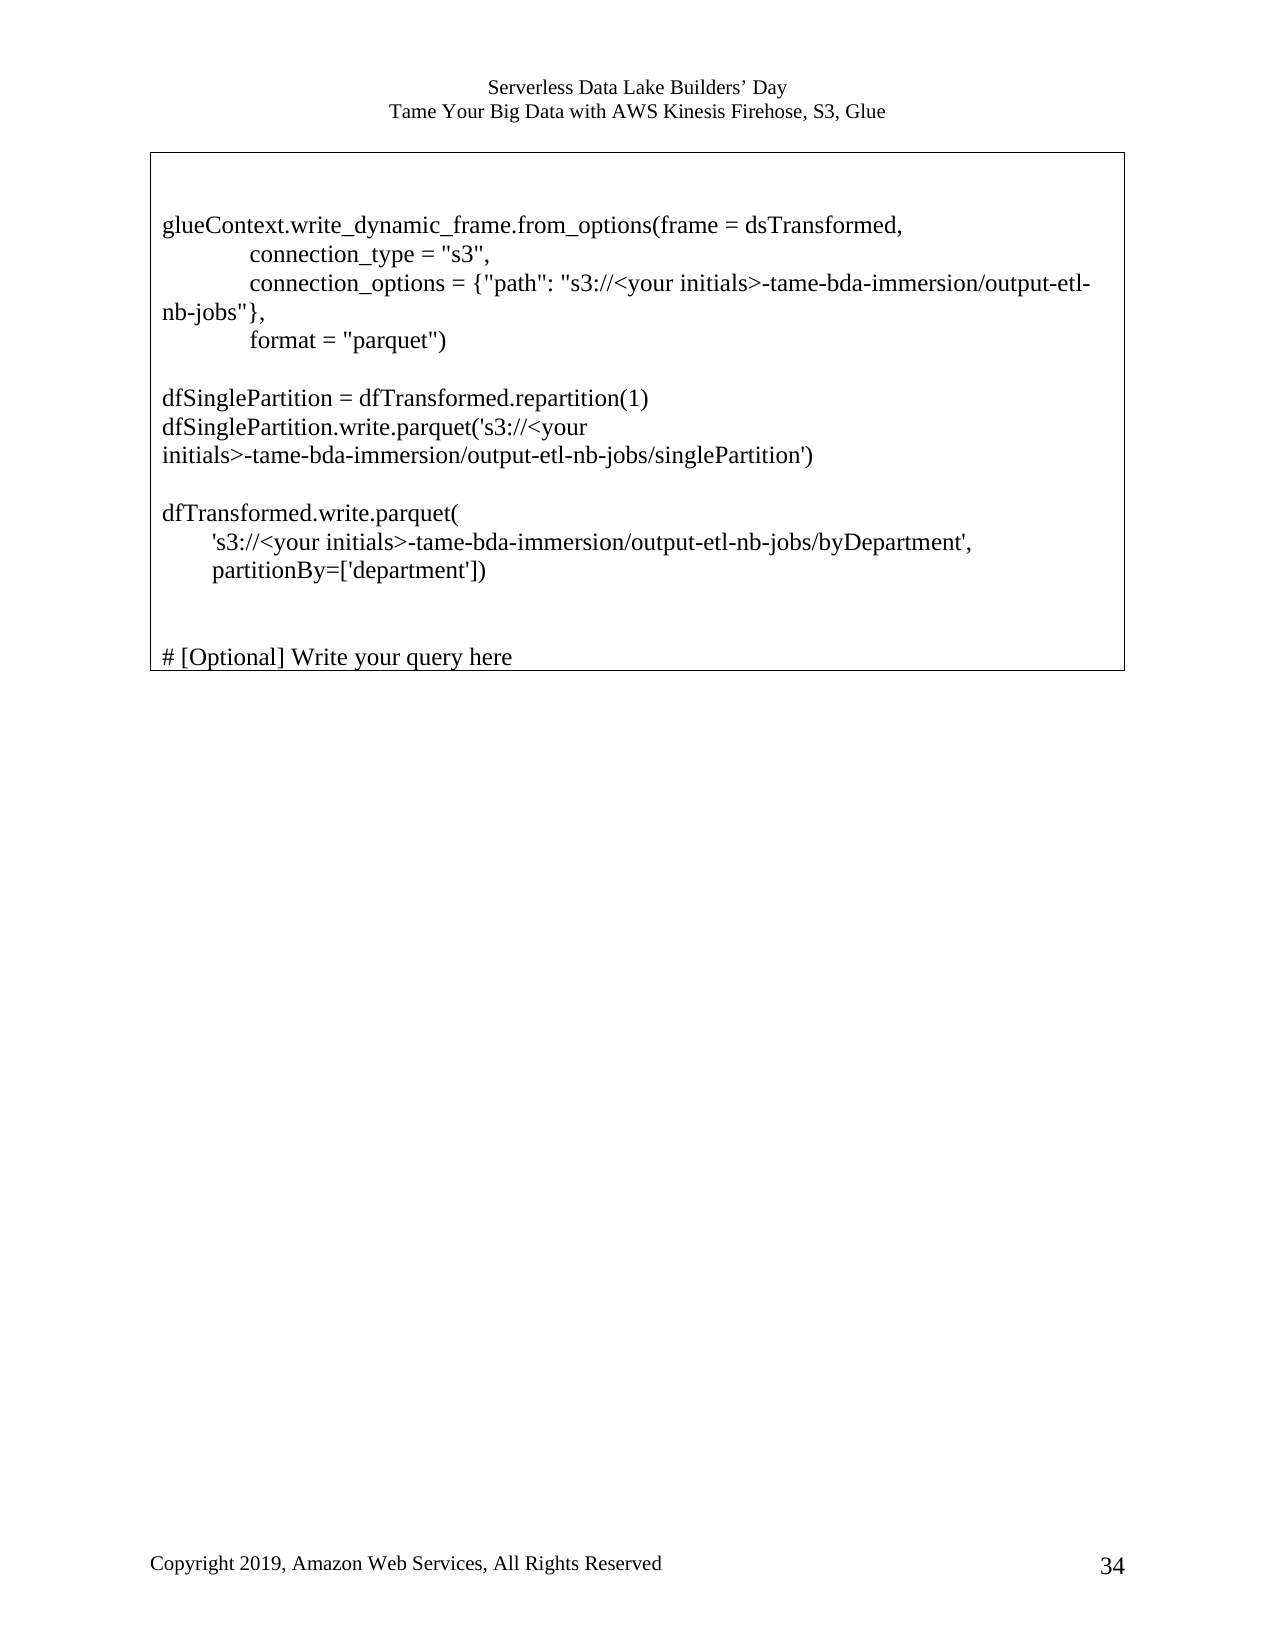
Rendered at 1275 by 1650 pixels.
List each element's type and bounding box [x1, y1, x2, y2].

table_header [151, 153, 1124, 670]
